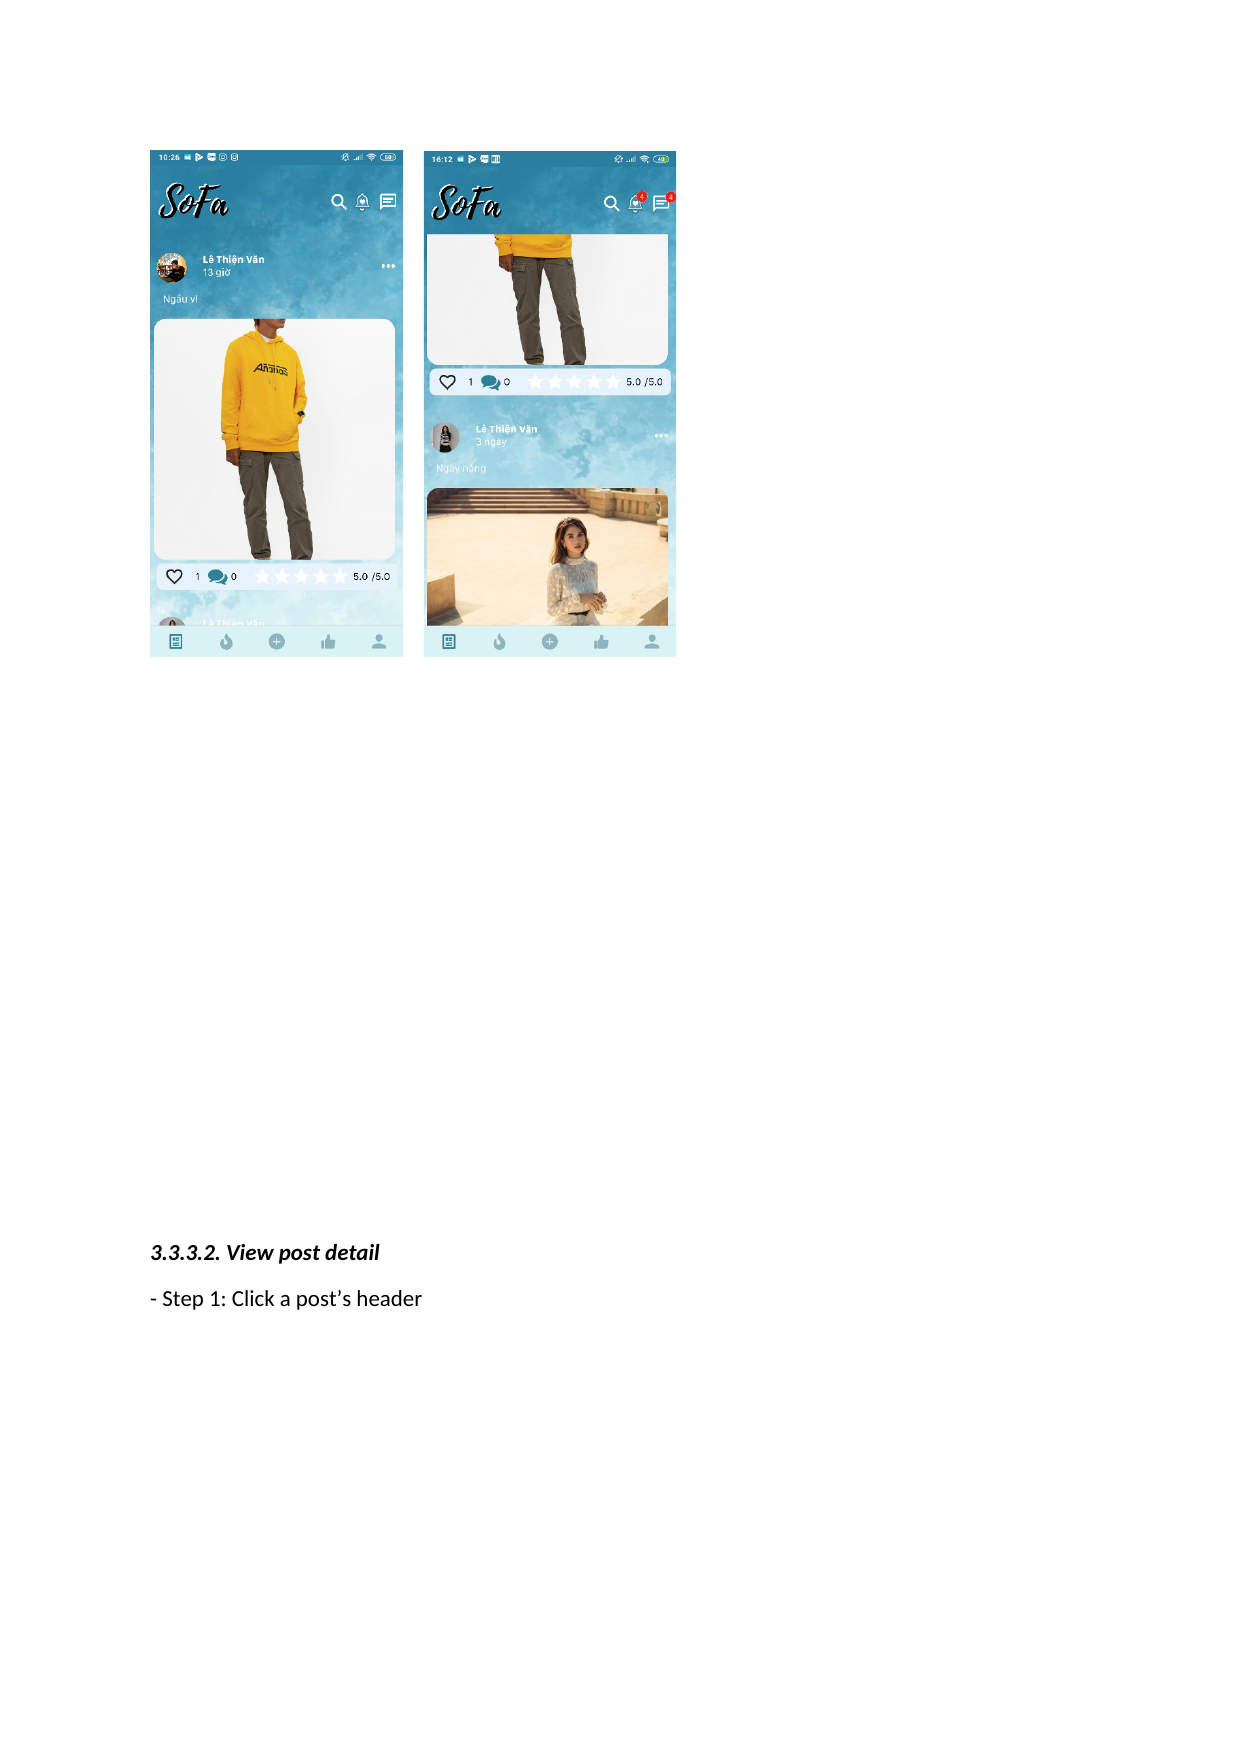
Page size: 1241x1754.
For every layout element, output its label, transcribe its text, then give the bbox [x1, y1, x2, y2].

picture [150, 150, 404, 657]
picture [423, 151, 677, 657]
text 3.3.3.2. View post detail [150, 1238, 1093, 1266]
text - Step 1: Click a post’s header [150, 1284, 1093, 1312]
